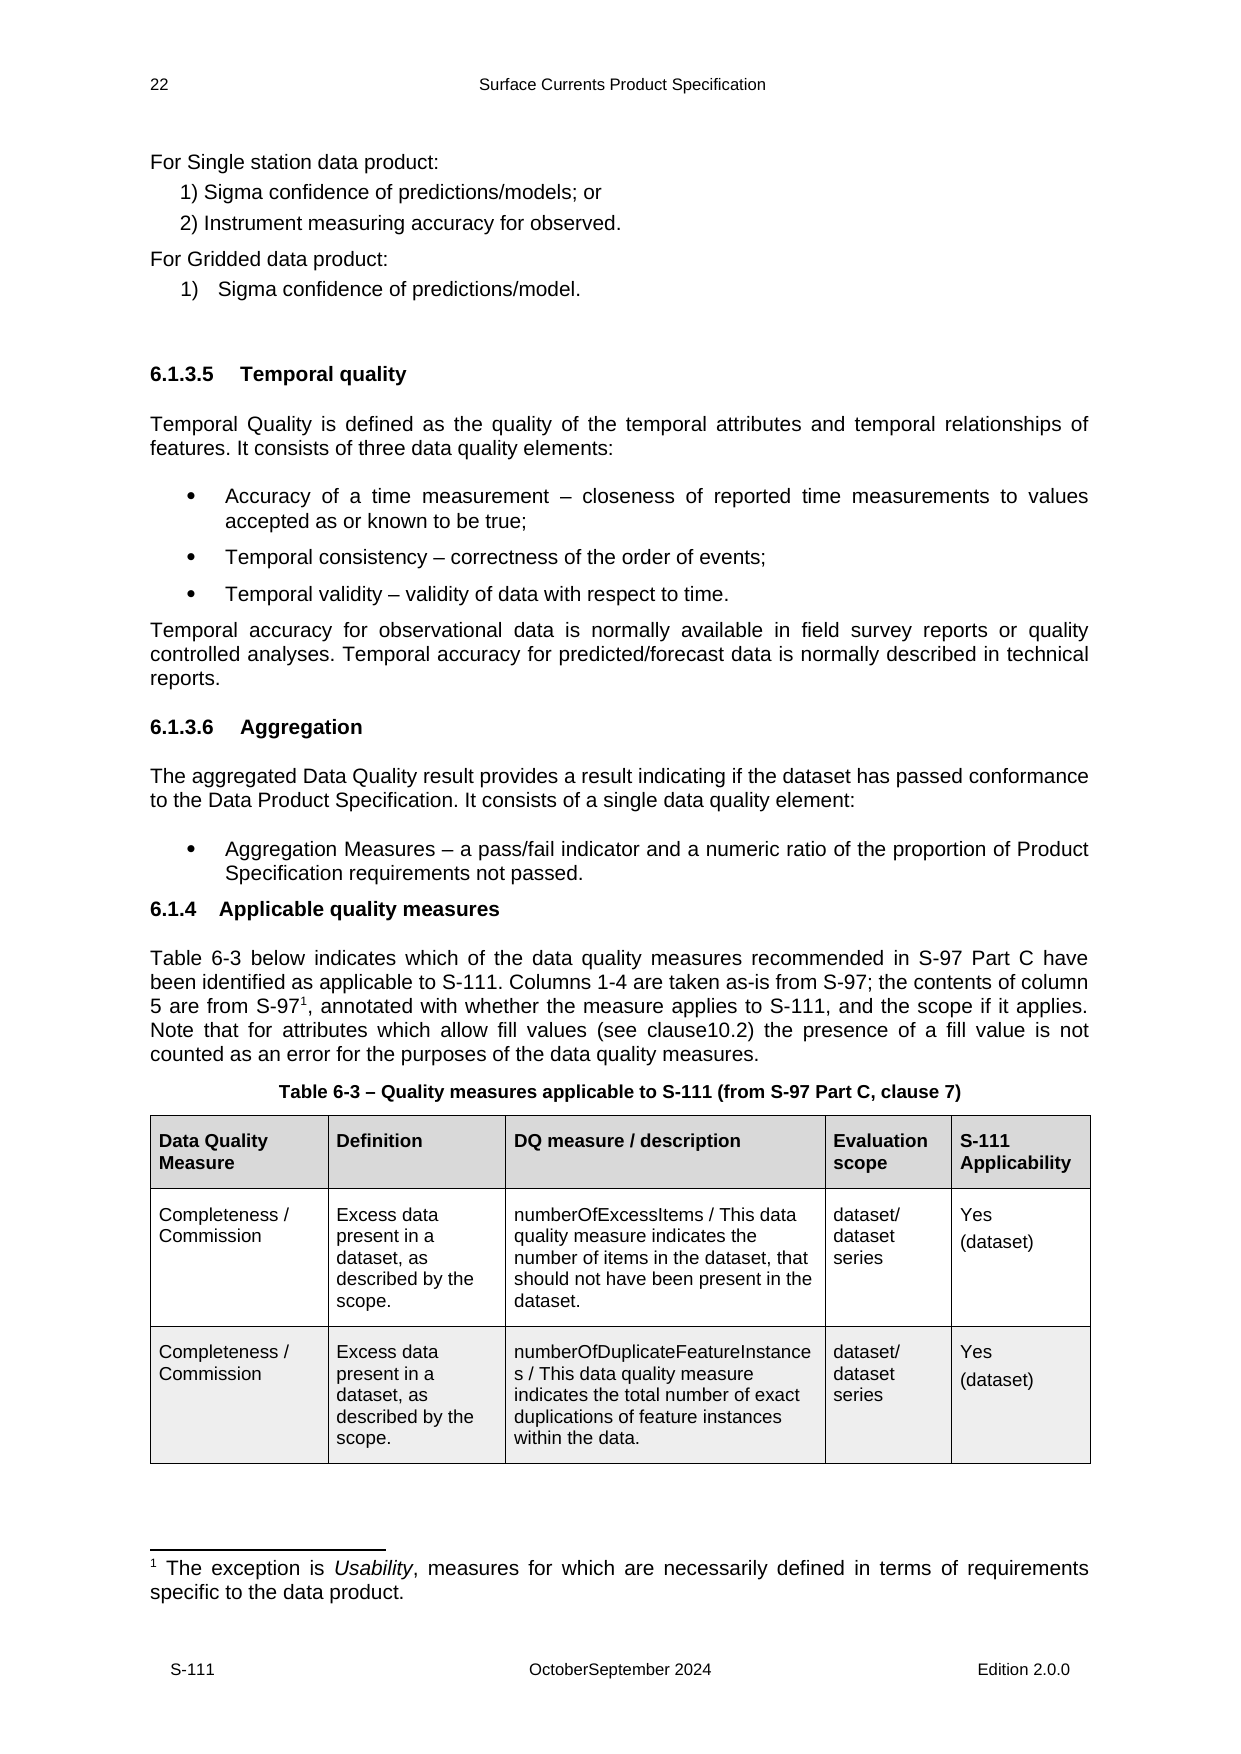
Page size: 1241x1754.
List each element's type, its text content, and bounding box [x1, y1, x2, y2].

table_cell dataset/dataset series [826, 1327, 951, 1463]
text 1) Sigma confidence of predictions/models; or [179, 180, 1090, 204]
table_header DQ measure / description [506, 1116, 825, 1188]
text Temporal accuracy for observational data is normally available in field survey reports or quality controlled analyses. Temporal accuracy for predicted/forecast data is normally described in technical reports. [150, 618, 1090, 690]
table_cell Yes (dataset) [952, 1327, 1090, 1463]
text The aggregated Data Quality result provides a result indicating if the dataset has passed conformance to the Data Product Specification. It consists of a single data quality element: [150, 764, 1090, 812]
list Aggregation Measures – a pass/fail indicator and a numeric ratio of the proportion of Product Specification requirements not passed. [187, 837, 1090, 885]
text Temporal Quality is defined as the quality of the temporal attributes and temporal relationships of features. It consists of three data quality elements: [150, 411, 1090, 459]
text 2) Instrument measuring accuracy for observed. [179, 210, 1090, 234]
table_header S-111 Applicability [952, 1116, 1090, 1188]
table_cell Excess data present in a dataset, as described by the scope. [329, 1327, 505, 1463]
list Sigma confidence of predictions/model. [180, 277, 1090, 301]
table_cell Completeness / Commission [151, 1189, 328, 1326]
table_header Data Quality Measure [151, 1116, 328, 1188]
table_cell dataset/dataset series [826, 1189, 951, 1326]
table_cell numberOfExcessItems / This data quality measure indicates the number of items in the dataset, that should not have been present in the dataset. [506, 1189, 825, 1326]
list Accuracy of a time measurement – closeness of reported time measurements to values accepted as or known to be true; [187, 484, 1090, 532]
text For Single station data product: [150, 150, 1090, 174]
subtitle Temporal quality [150, 362, 1090, 386]
table_cell numberOfDuplicateFeatureInstances / This data quality measure indicates the total number of exact duplications of feature instances within the data. [506, 1327, 825, 1463]
subtitle Aggregation [150, 715, 1090, 739]
table_cell Yes (dataset) [952, 1189, 1090, 1326]
table_header Evaluation scope [826, 1116, 951, 1188]
table_cell Excess data present in a dataset, as described by the scope. [329, 1189, 505, 1326]
table_cell Completeness / Commission [151, 1327, 328, 1463]
list Temporal validity – validity of data with respect to time. [187, 581, 1090, 606]
table_header Definition [329, 1116, 505, 1188]
text For Gridded data product: [150, 247, 1090, 271]
list Temporal consistency – correctness of the order of events; [187, 545, 1090, 569]
subtitle Applicable quality measures [150, 897, 1090, 921]
